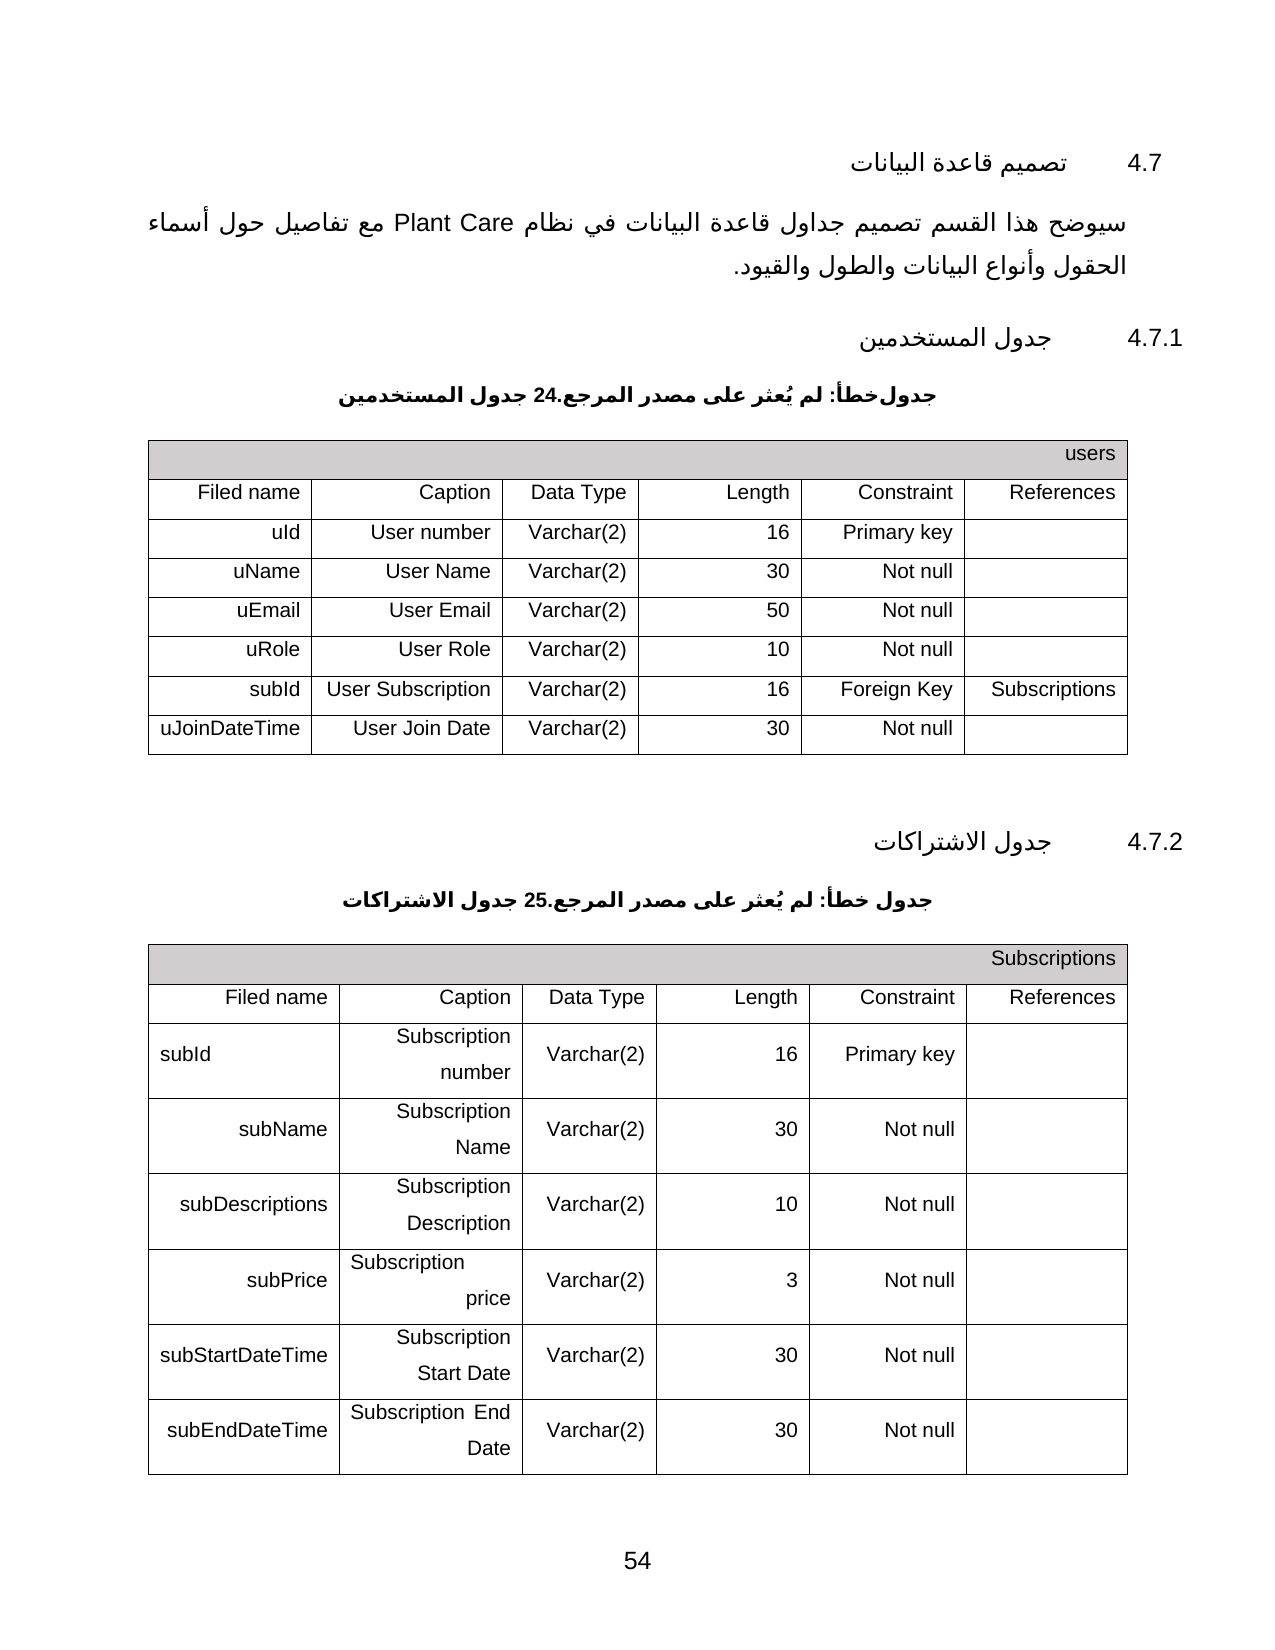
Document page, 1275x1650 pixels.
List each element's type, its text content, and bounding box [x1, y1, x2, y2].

table_cell References [965, 480, 1127, 518]
table_cell Filed name [149, 985, 339, 1023]
table_cell Varchar(2) [503, 598, 638, 636]
table_cell User Email [312, 598, 502, 636]
table_cell Primary key [810, 1024, 966, 1098]
table_cell [967, 1099, 1127, 1173]
table_cell Not null [810, 1325, 966, 1399]
table_cell User number [312, 520, 502, 558]
table_cell uJoinDateTime [149, 716, 311, 754]
table_cell Length [657, 985, 809, 1023]
table_cell [967, 1250, 1127, 1324]
table_cell Varchar(2) [503, 716, 638, 754]
text سيوضح هذا القسم تصميم جداول قاعدة البيانات في نظام Plant Care مع تفاصيل حول أسماء الحقول وأنواع البيانات والطول والقيود. [148, 207, 1127, 279]
table_cell Constraint [810, 985, 966, 1023]
table_cell Caption [340, 985, 522, 1023]
table_cell [967, 1174, 1127, 1248]
table_header Subscriptions [149, 945, 1127, 984]
subtitle جدول المستخدمين [148, 323, 1127, 352]
table_cell uName [149, 559, 311, 597]
table_cell 10 [639, 637, 801, 676]
table_cell Subscription End Date [340, 1400, 522, 1474]
table_cell 16 [639, 677, 801, 715]
table_cell Varchar(2) [503, 520, 638, 558]
table_cell 30 [657, 1099, 809, 1173]
table_cell Caption [312, 480, 502, 518]
table_cell Subscription Start Date [340, 1325, 522, 1399]
table_cell 30 [657, 1400, 809, 1474]
table_cell Varchar(2) [523, 1174, 656, 1248]
table_cell Constraint [802, 480, 964, 518]
table_cell 50 [639, 598, 801, 636]
table_cell Subscription price [340, 1250, 522, 1324]
table_cell 30 [657, 1325, 809, 1399]
table_cell 16 [657, 1024, 809, 1098]
table_cell [965, 598, 1127, 636]
table_cell [965, 559, 1127, 597]
table_cell [967, 1024, 1127, 1098]
table_cell Varchar(2) [503, 559, 638, 597]
table_cell [965, 716, 1127, 754]
table_cell 30 [639, 559, 801, 597]
table_cell Not null [810, 1099, 966, 1173]
table_cell User Join Date [312, 716, 502, 754]
subtitle جدول الاشتراكات [148, 827, 1127, 856]
table_cell Varchar(2) [523, 1325, 656, 1399]
table_cell subStartDateTime [149, 1325, 339, 1399]
table_cell Not null [802, 559, 964, 597]
table_cell Varchar(2) [523, 1024, 656, 1098]
table_cell subPrice [149, 1250, 339, 1324]
table_cell 3 [657, 1250, 809, 1324]
table_cell subId [149, 1024, 339, 1098]
table_cell Subscription number [340, 1024, 522, 1098]
table_cell Data Type [523, 985, 656, 1023]
table_cell subId [149, 677, 311, 715]
table_cell Data Type [503, 480, 638, 518]
table_cell uId [149, 520, 311, 558]
table_cell Varchar(2) [523, 1250, 656, 1324]
table_cell [967, 1400, 1127, 1474]
table_cell User Subscription [312, 677, 502, 715]
table_cell Subscriptions [965, 677, 1127, 715]
table_cell Subscription Description [340, 1174, 522, 1248]
table_cell 10 [657, 1174, 809, 1248]
table_cell 16 [639, 520, 801, 558]
table_cell Varchar(2) [523, 1400, 656, 1474]
table_cell 30 [639, 716, 801, 754]
table_cell Varchar(2) [503, 637, 638, 676]
table_cell Not null [810, 1174, 966, 1248]
table_cell subDescriptions [149, 1174, 339, 1248]
table_cell Length [639, 480, 801, 518]
table_cell uRole [149, 637, 311, 676]
table_cell Not null [810, 1250, 966, 1324]
table_cell Varchar(2) [523, 1099, 656, 1173]
table_cell Varchar(2) [503, 677, 638, 715]
table_header users [149, 441, 1127, 479]
table_cell Foreign Key [802, 677, 964, 715]
table_cell subName [149, 1099, 339, 1173]
table_cell [965, 637, 1127, 676]
table_cell Subscription Name [340, 1099, 522, 1173]
table_cell Not null [802, 598, 964, 636]
table_cell Not null [810, 1400, 966, 1474]
table_cell User Name [312, 559, 502, 597]
table_cell Filed name [149, 480, 311, 518]
subtitle تصميم قاعدة البيانات [148, 148, 1127, 176]
table_cell Not null [802, 637, 964, 676]
table_cell Not null [802, 716, 964, 754]
table_cell References [967, 985, 1127, 1023]
table_cell [965, 520, 1127, 558]
table_cell uEmail [149, 598, 311, 636]
table_cell [967, 1325, 1127, 1399]
table_cell subEndDateTime [149, 1400, 339, 1474]
table_cell User Role [312, 637, 502, 676]
table_cell Primary key [802, 520, 964, 558]
